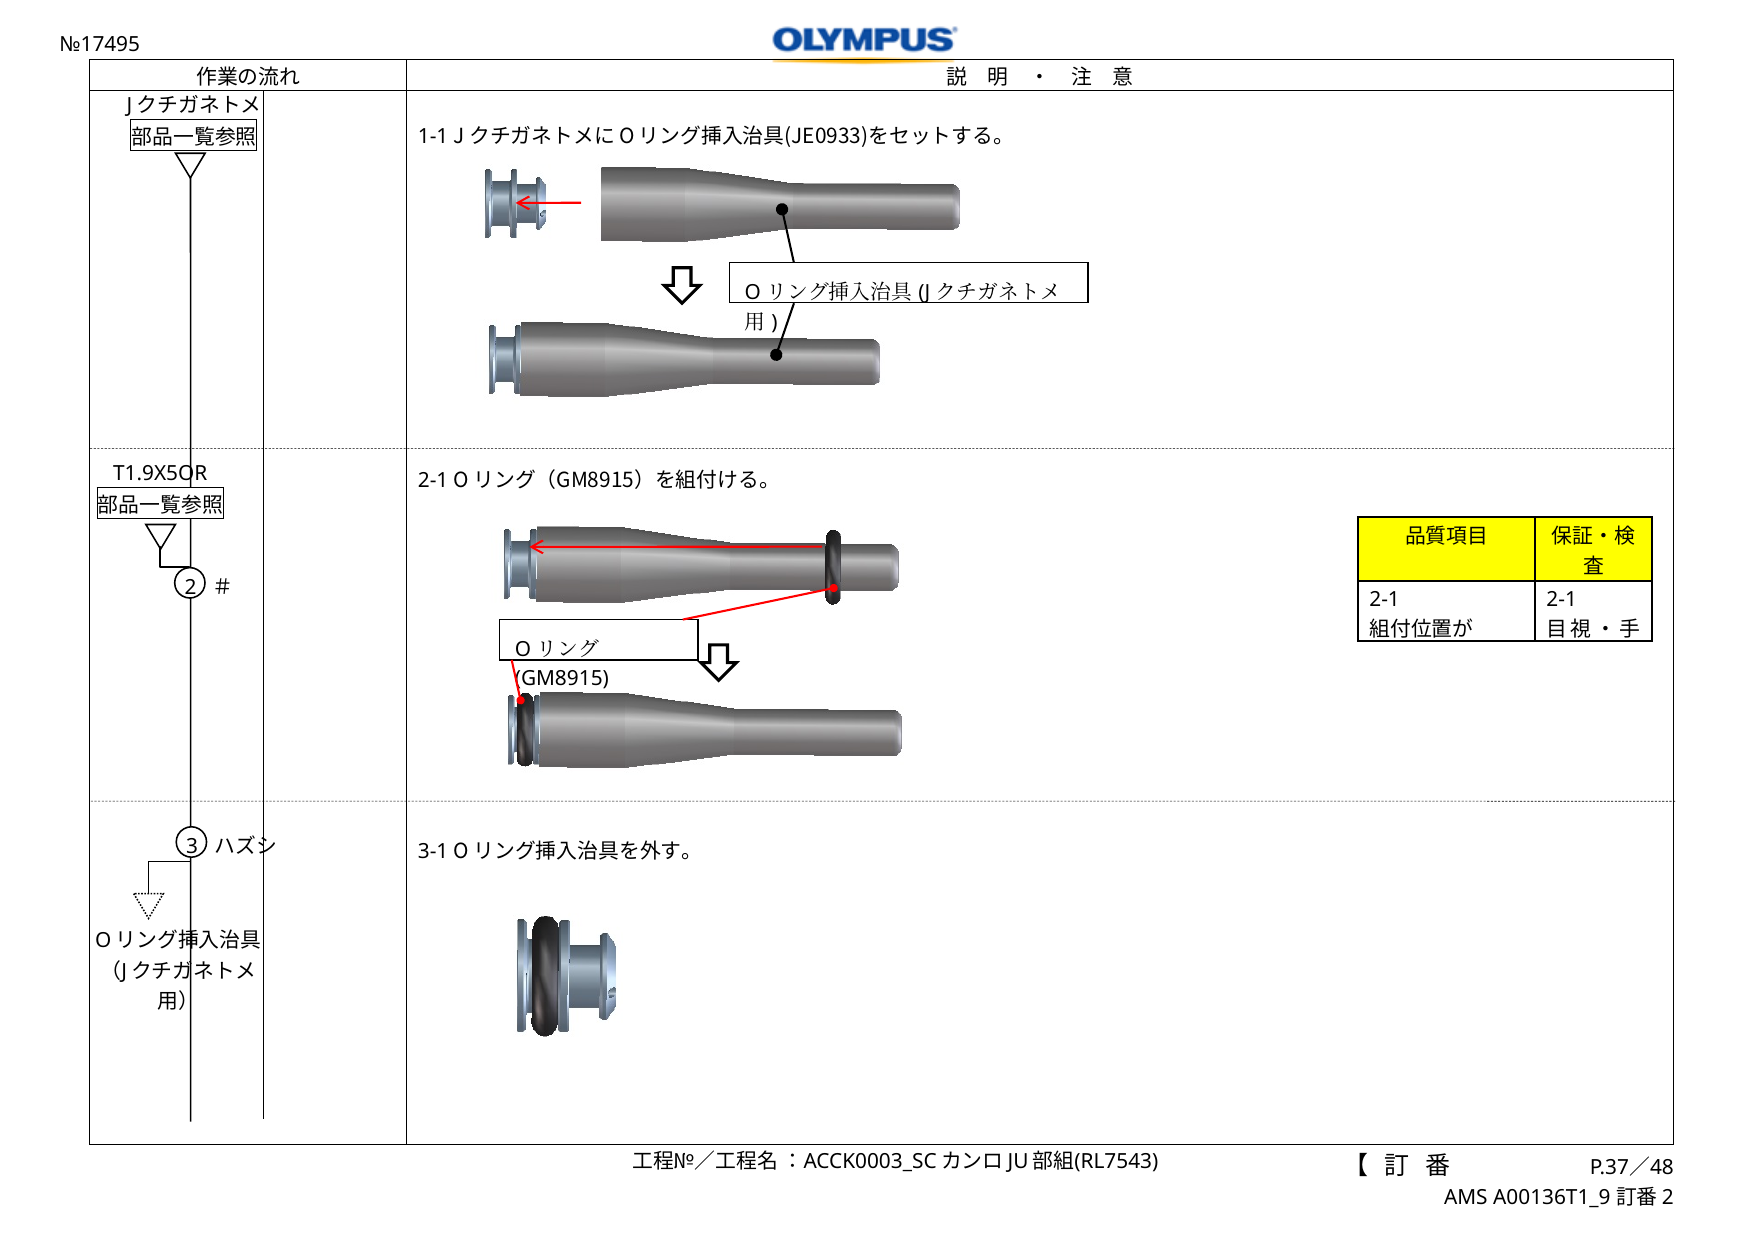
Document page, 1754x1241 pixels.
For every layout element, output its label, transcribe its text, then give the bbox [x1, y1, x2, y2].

picture [499, 899, 633, 1042]
picture [491, 676, 922, 790]
table_cell [90, 91, 406, 1143]
picture [463, 149, 974, 263]
picture [491, 513, 911, 620]
table_header 作業の流れ [90, 60, 406, 90]
table_header 説 明 ・ 注 意 [407, 60, 1673, 90]
table_cell 1-1 JクチガネトメにOリング挿入治具(JE0933)をセットする。 2-1 Oリング（GM8915）を組付ける。 3-1 Oリング挿入治具を外す。 [407, 91, 1673, 1143]
picture [475, 304, 890, 417]
picture [762, 22, 967, 59]
